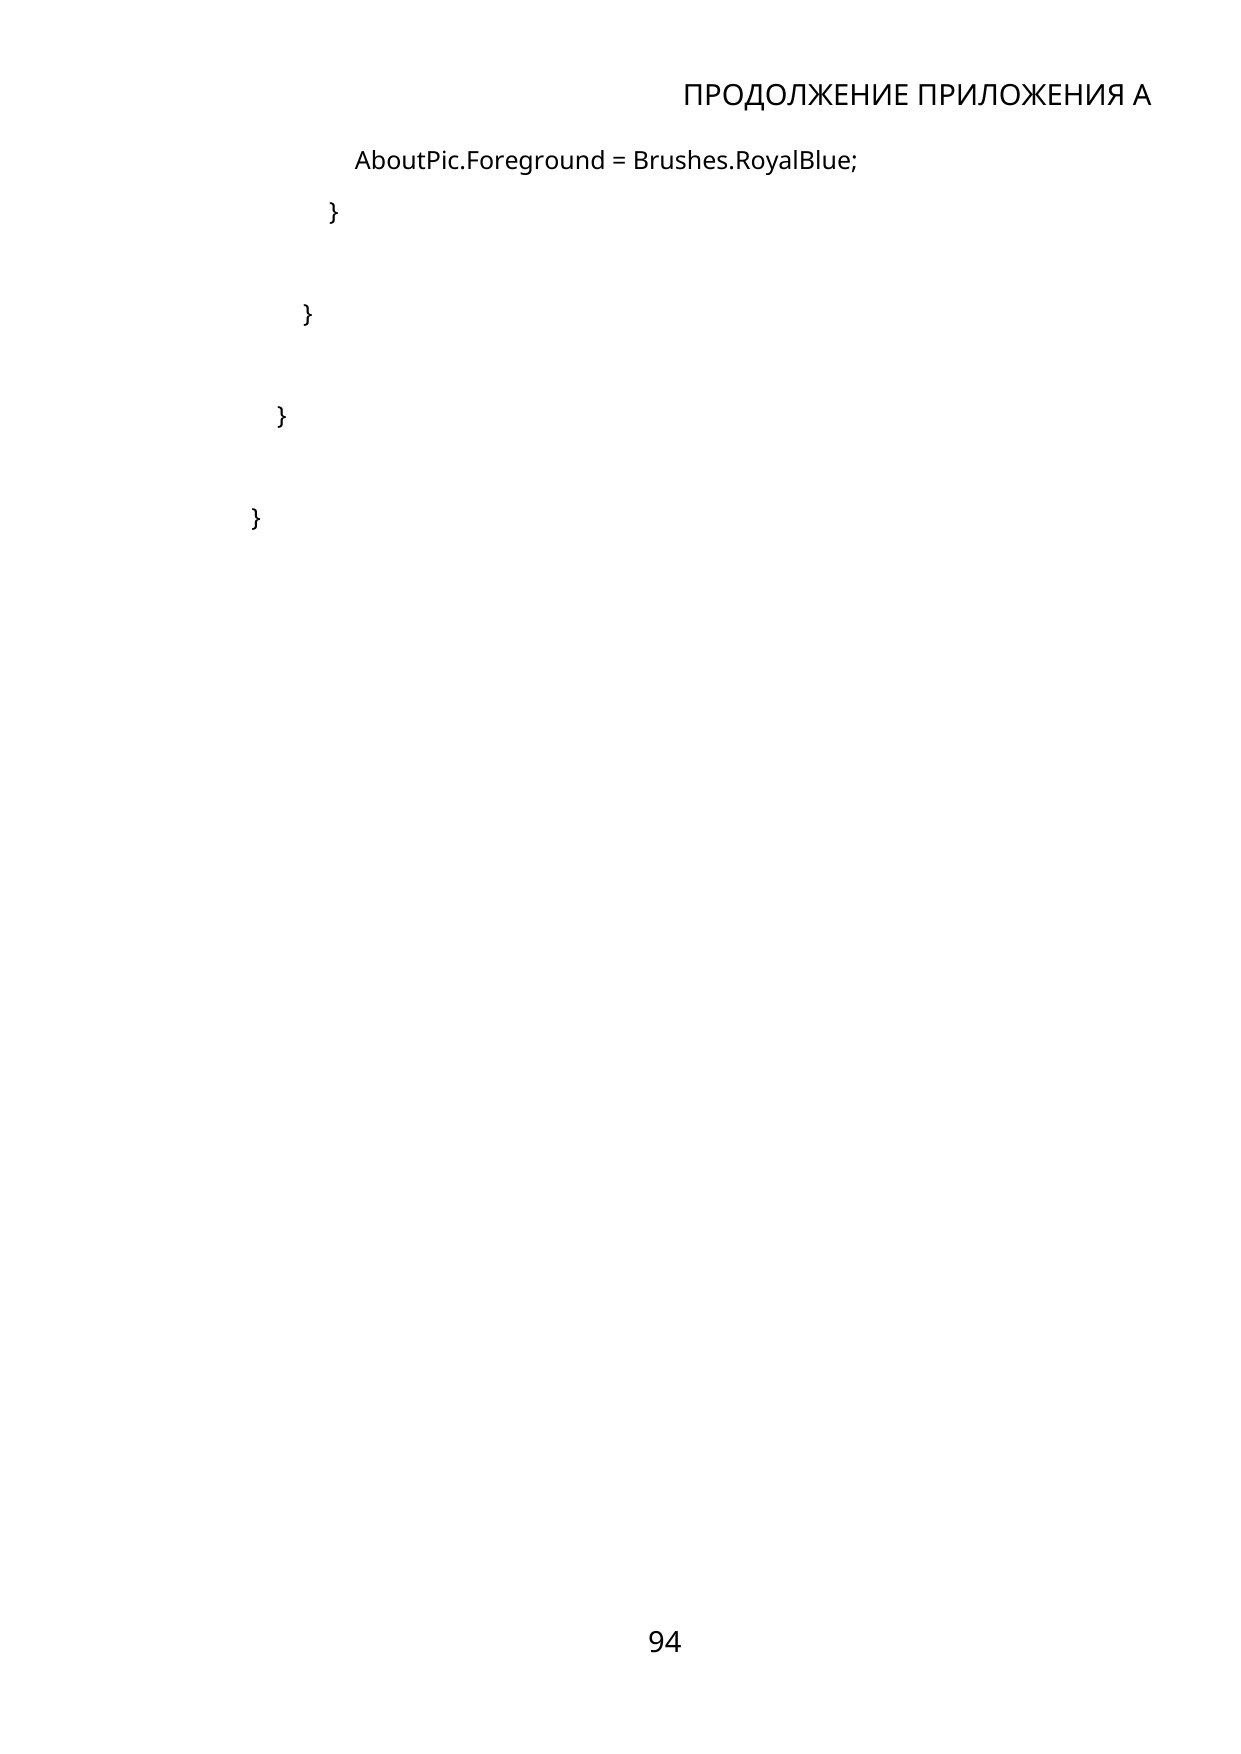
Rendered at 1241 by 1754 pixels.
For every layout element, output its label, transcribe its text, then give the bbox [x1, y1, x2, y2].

text AboutPic.Foreground = Brushes.RoyalBlue; [177, 143, 1152, 177]
text } [177, 296, 1152, 330]
text } [177, 500, 1152, 534]
text } [177, 398, 1152, 432]
text } [177, 194, 1152, 228]
